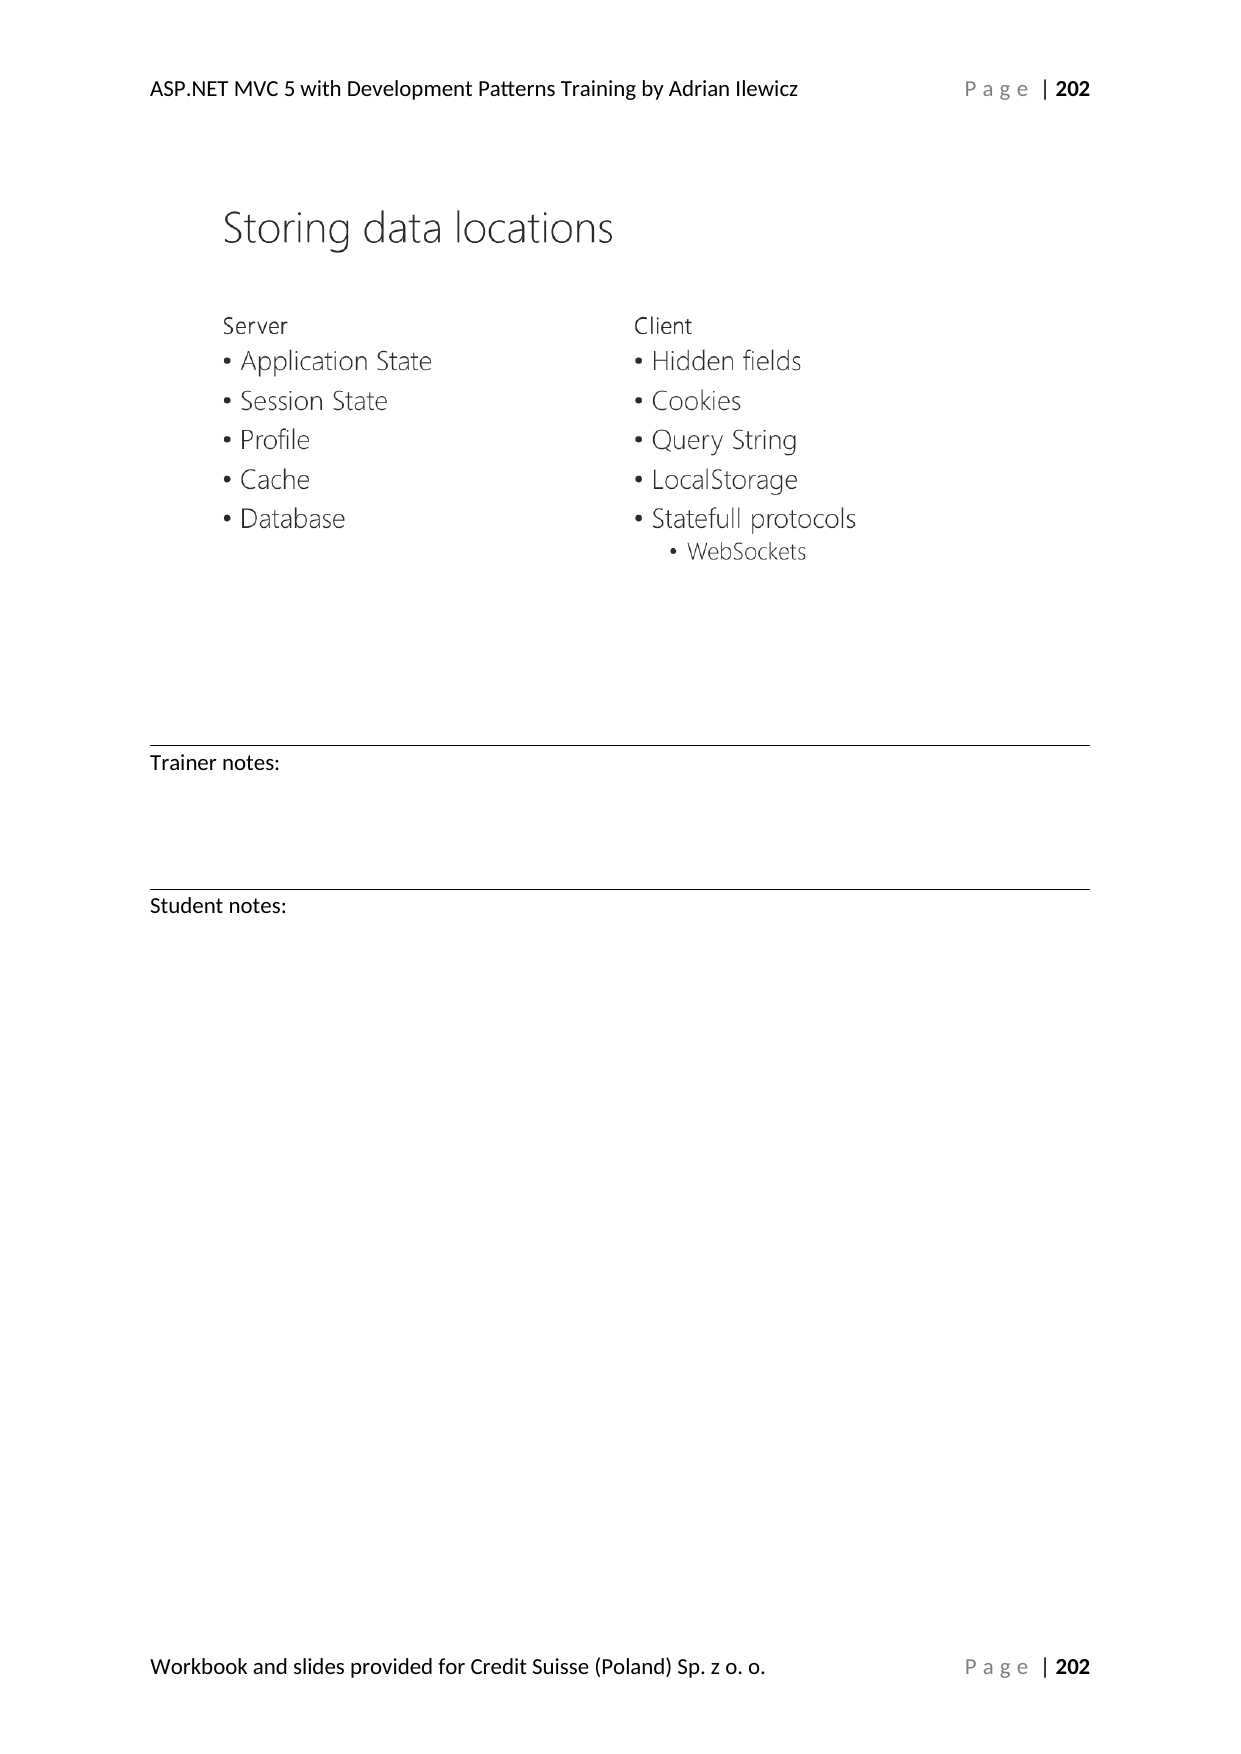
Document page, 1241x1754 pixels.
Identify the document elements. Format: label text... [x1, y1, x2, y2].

text Trainer notes: [150, 746, 1090, 776]
text Student notes: [150, 890, 1090, 919]
picture [150, 149, 1091, 679]
